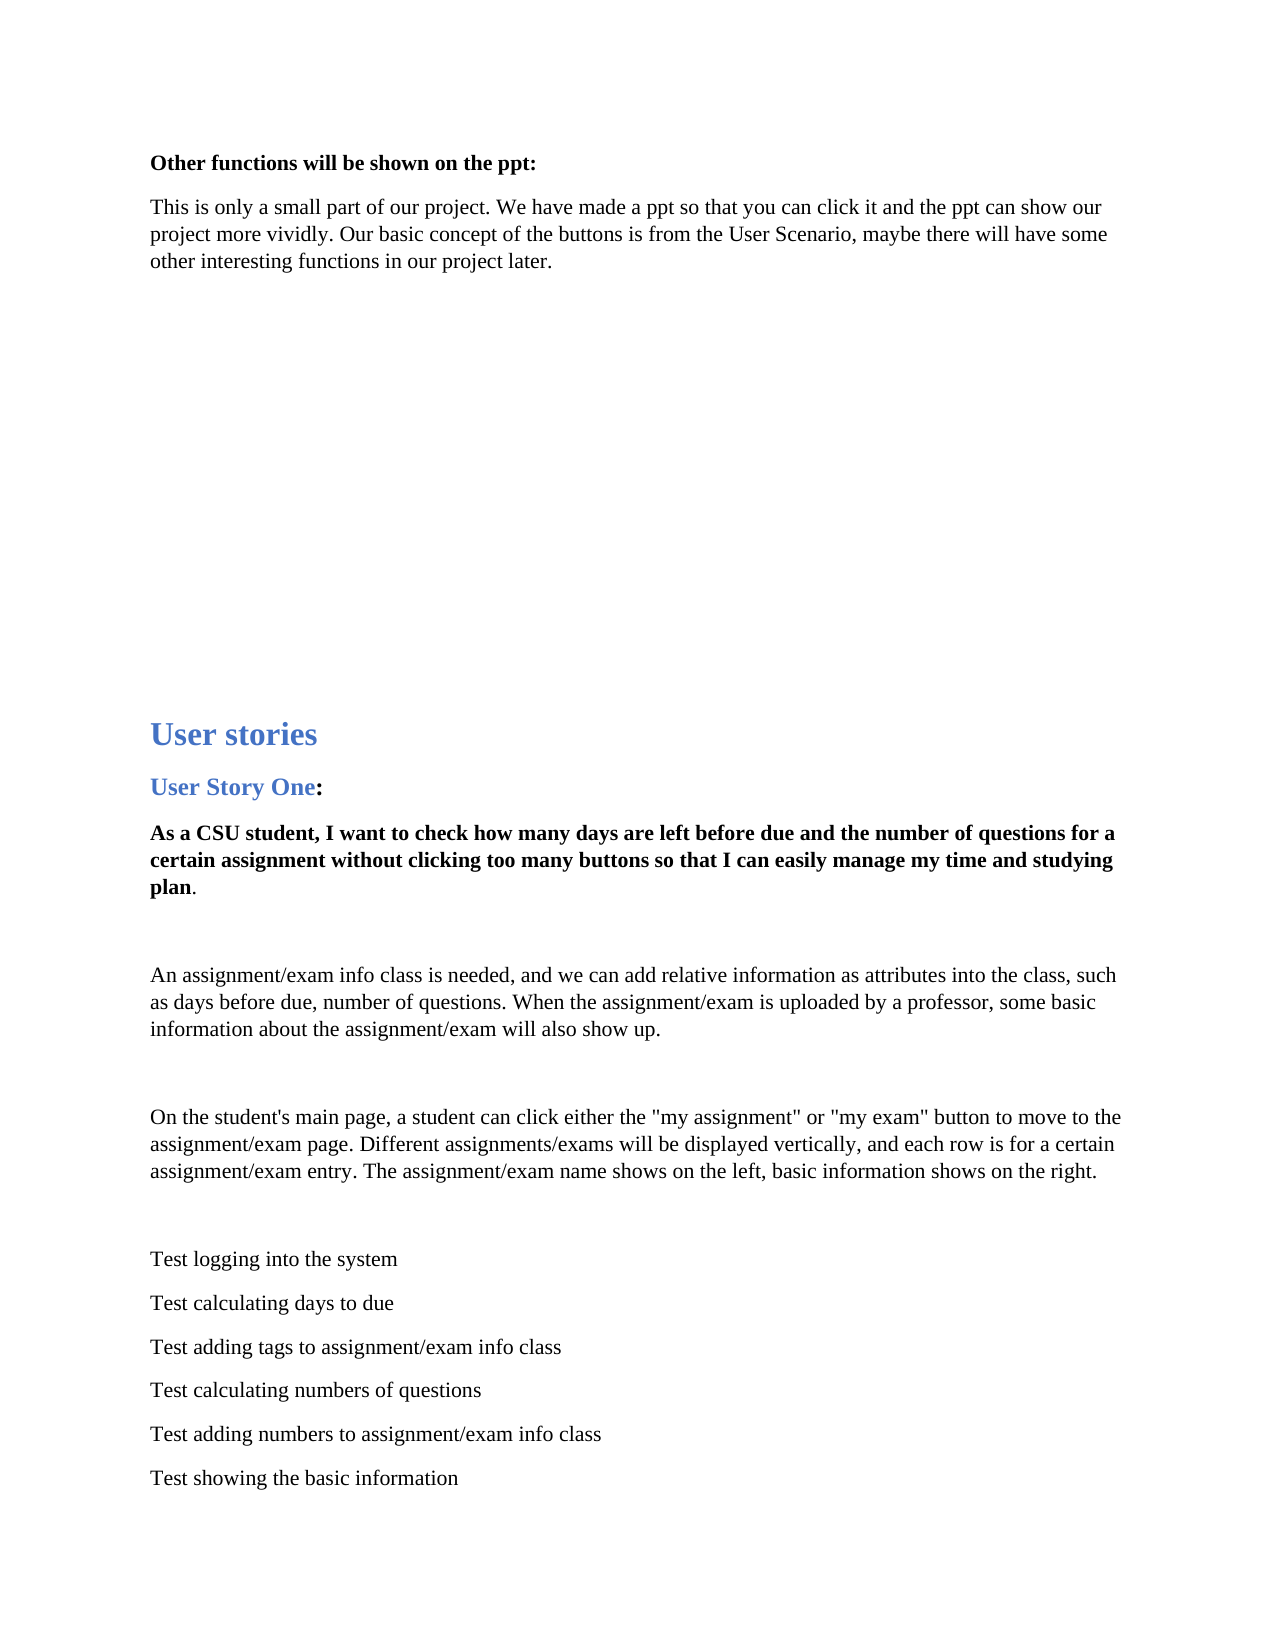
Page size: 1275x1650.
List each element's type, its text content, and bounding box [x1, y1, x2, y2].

text An assignment/exam info class is needed, and we can add relative information as attributes into the class, such as days before due, number of questions. When the assignment/exam is uploaded by a professor, some basic information about the assignment/exam will also show up. [150, 962, 1125, 1041]
text As a CSU student, I want to check how many days are left before due and the number of questions for a certain assignment without clicking too many buttons so that I can easily manage my time and studying plan. [150, 820, 1125, 899]
text Test calculating days to due [150, 1290, 1125, 1315]
text Other functions will be shown on the ppt: [150, 150, 1125, 175]
text Test adding numbers to assignment/exam info class [150, 1421, 1125, 1447]
text Test logging into the system [150, 1246, 1125, 1271]
text User Story One: [150, 772, 1125, 801]
text Test showing the basic information [150, 1465, 1125, 1490]
text This is only a small part of our project. We have made a ppt so that you can click it and the ppt can show our project more vividly. Our basic concept of the buttons is from the User Scenario, maybe there will have some other interesting functions in our project later. [150, 194, 1125, 273]
text User stories [150, 714, 1125, 752]
text Test calculating numbers of questions [150, 1377, 1125, 1403]
text Test adding tags to assignment/exam info class [150, 1334, 1125, 1359]
text On the student's main page, a student can click either the "my assignment" or "my exam" button to move to the assignment/exam page. Different assignments/exams will be displayed vertically, and each row is for a certain assignment/exam entry. The assignment/exam name shows on the left, basic information shows on the right. [150, 1104, 1125, 1183]
